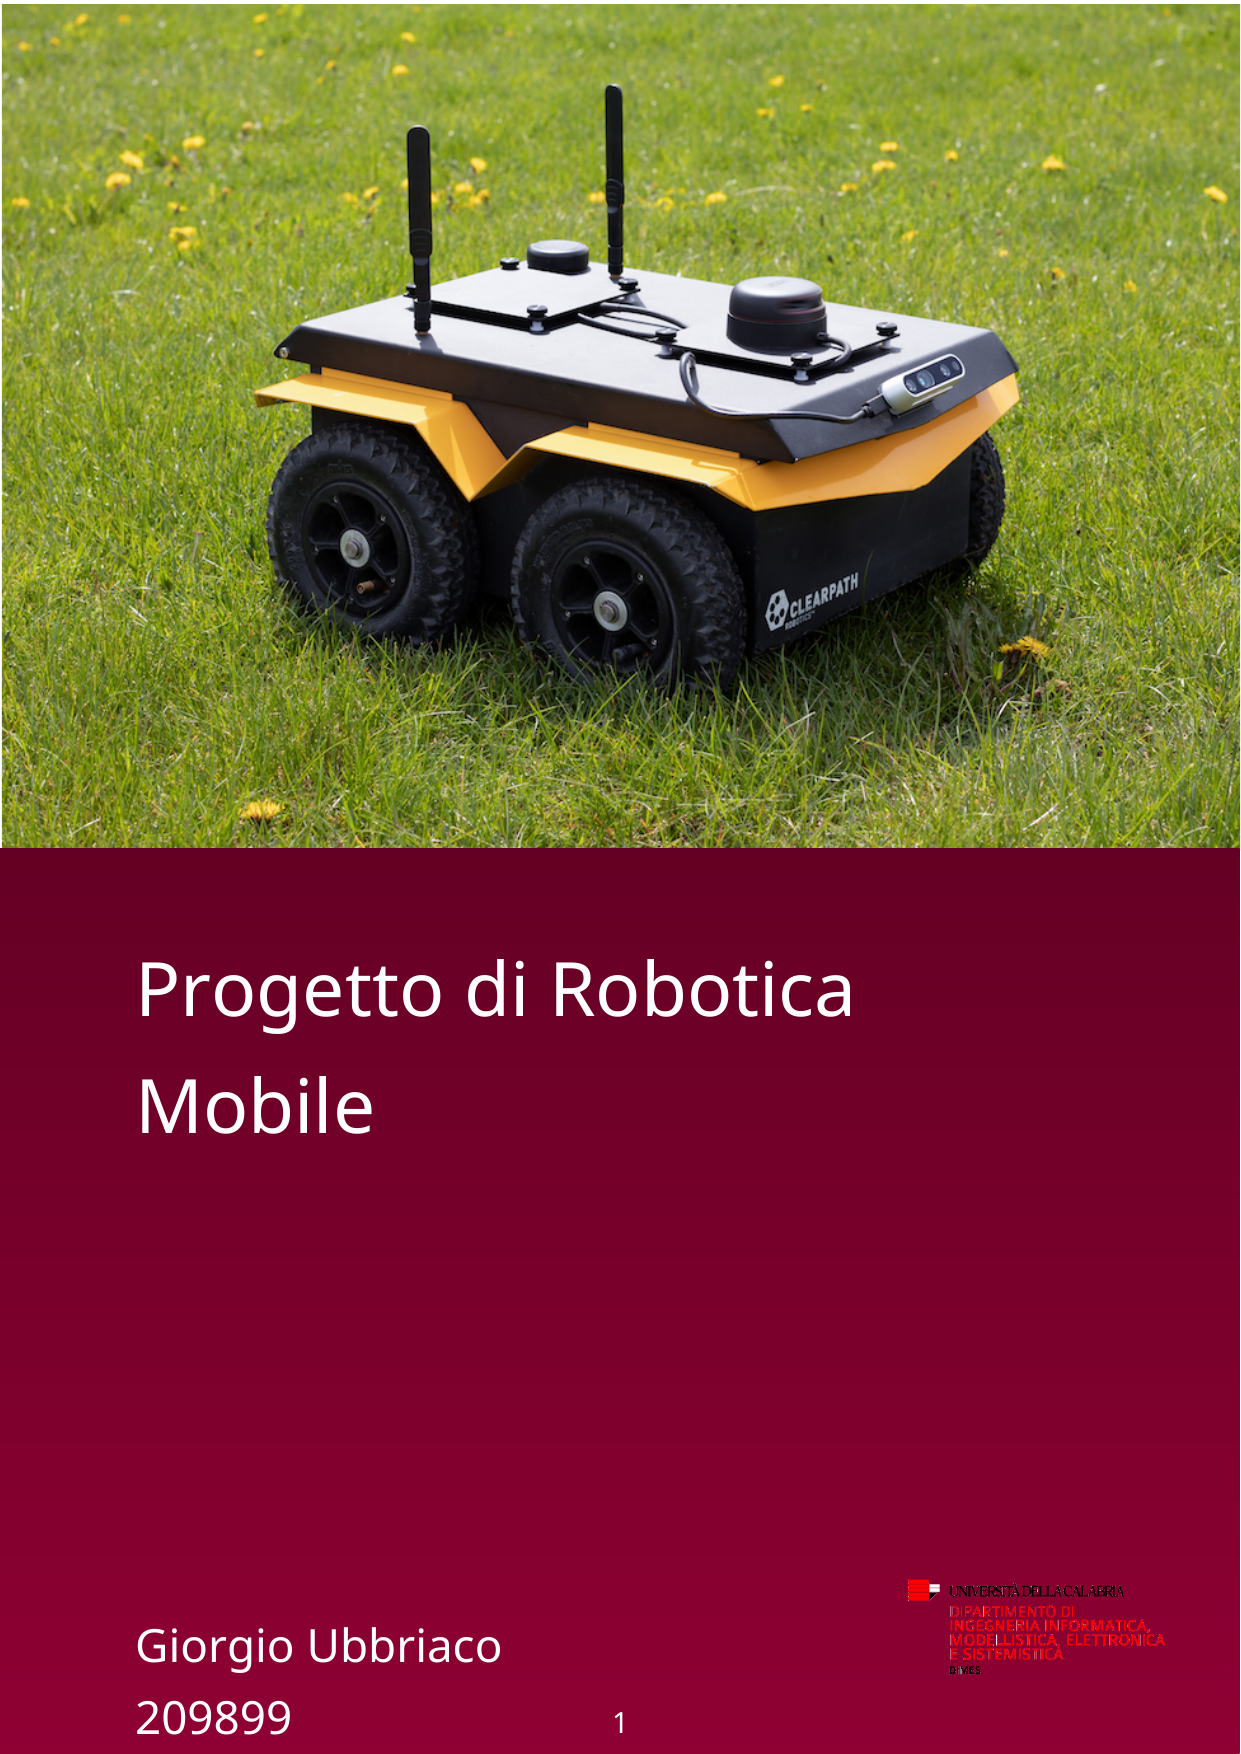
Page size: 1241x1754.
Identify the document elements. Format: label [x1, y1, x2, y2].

picture [1, 4, 1241, 851]
picture [908, 1570, 1165, 1683]
